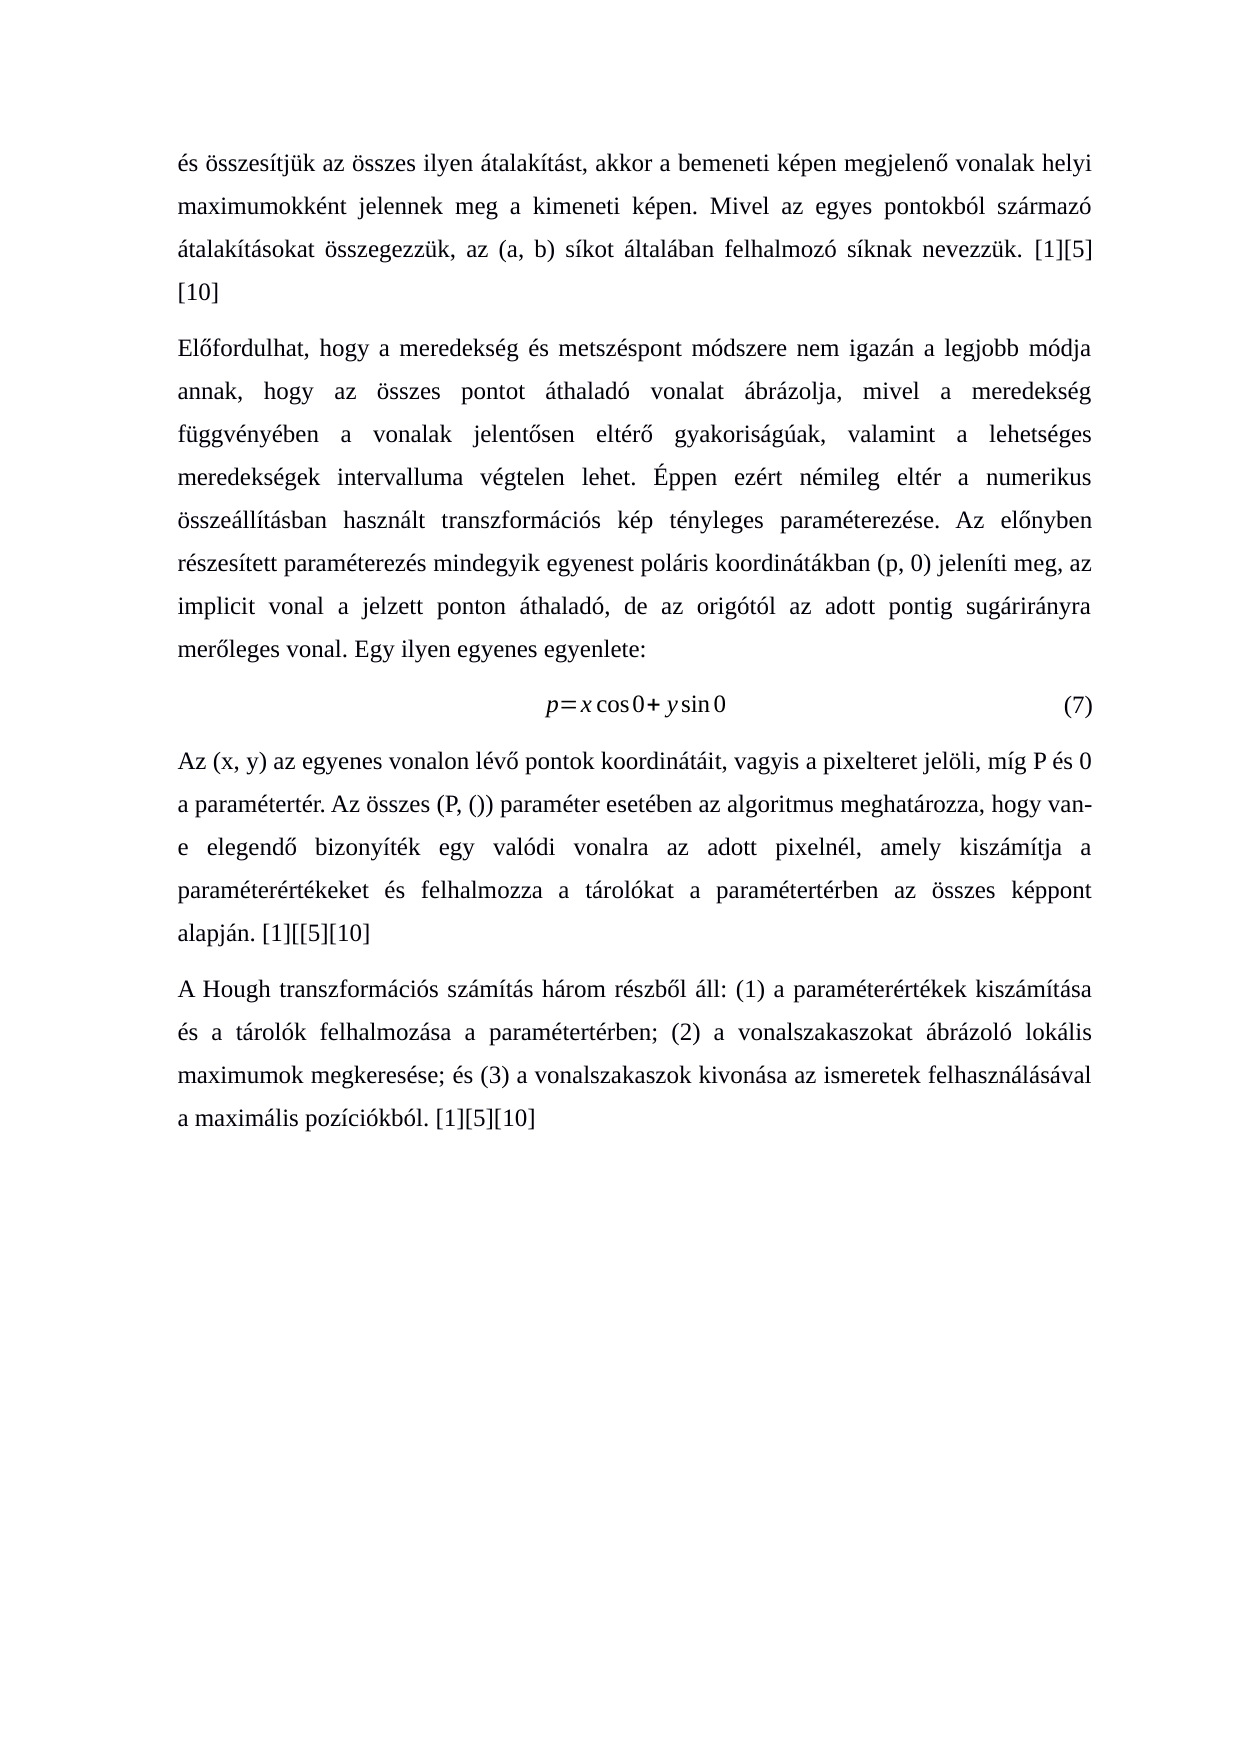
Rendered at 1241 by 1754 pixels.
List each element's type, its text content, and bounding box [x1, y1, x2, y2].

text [177, 148, 1092, 306]
text (7) [177, 690, 1092, 719]
text A Hough transzformációs számítás három részből áll: (1) a paraméterértékek kiszámítása és a tárolók felhalmozása a paramétertérben; (2) a vonalszakaszokat ábrázoló lokális maximumok megkeresése; és (3) a vonalszakaszok kivonása az ismeretek felhasználásával a maximális pozíciókból. [2][5][10] [177, 974, 1092, 1132]
text Az (x, y) az egyenes vonalon lévő pontok koordinátáit, vagyis a pixelteret jelöli, míg P és 0 a paramétertér. Az összes (P, ()) paraméter esetében az algoritmus meghatározza, hogy van-e elegendő bizonyíték egy valódi vonalra az adott pixelnél, amely kiszámítja a paraméterértékeket és felhalmozza a tárolókat a paramétertérben az összes képpont alapján. [2][5][10] [177, 746, 1092, 947]
text Előfordulhat, hogy a meredekség és metszéspont módszere nem igazán a legjobb módja annak, hogy az összes pontot áthaladó vonalat ábrázolja, mivel a meredekség függvényében a vonalak jelentősen eltérő gyakoriságúak, valamint a lehetséges meredekségek intervalluma végtelen lehet. Éppen ezért némileg eltér a numerikus összeállításban használt transzformációs kép tényleges paraméterezése. Az előnyben részesített paraméterezés mindegyik egyenest poláris koordinátákban (p, 0) jeleníti meg, az implicit vonal a jelzett ponton áthaladó, de az origótól az adott pontig sugárirányra merőleges vonal. Egy ilyen egyenes egyenlete: [177, 333, 1092, 663]
